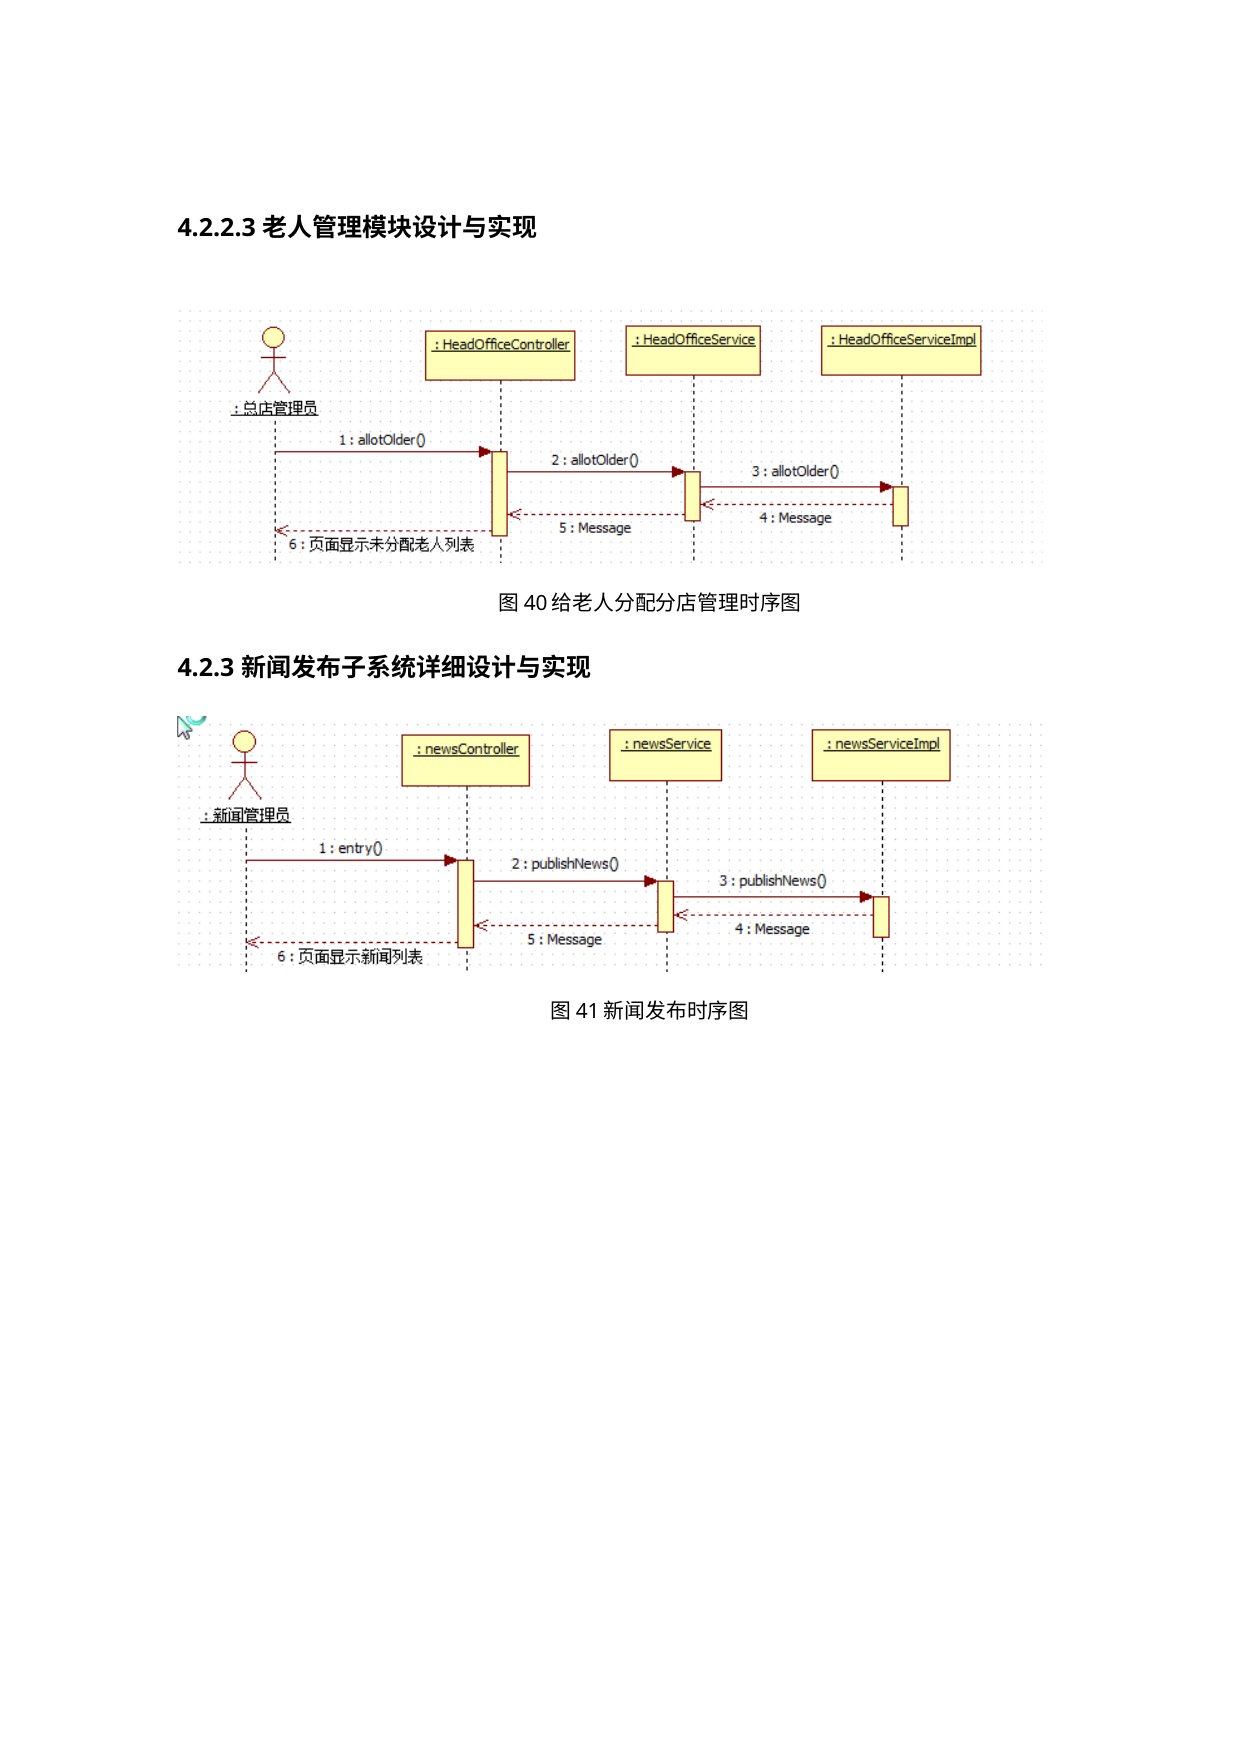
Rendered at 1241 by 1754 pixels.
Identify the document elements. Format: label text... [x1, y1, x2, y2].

text 图 41新闻发布时序图 [177, 993, 1122, 1026]
subtitle 4.2.2.3 老人管理模块设计与实现 [177, 193, 1122, 258]
text 图 40给老人分配分店管理时序图 [177, 585, 1122, 618]
picture [177, 716, 1043, 972]
picture [177, 308, 1043, 563]
subtitle 4.2.3 新闻发布子系统详细设计与实现 [177, 633, 1122, 698]
